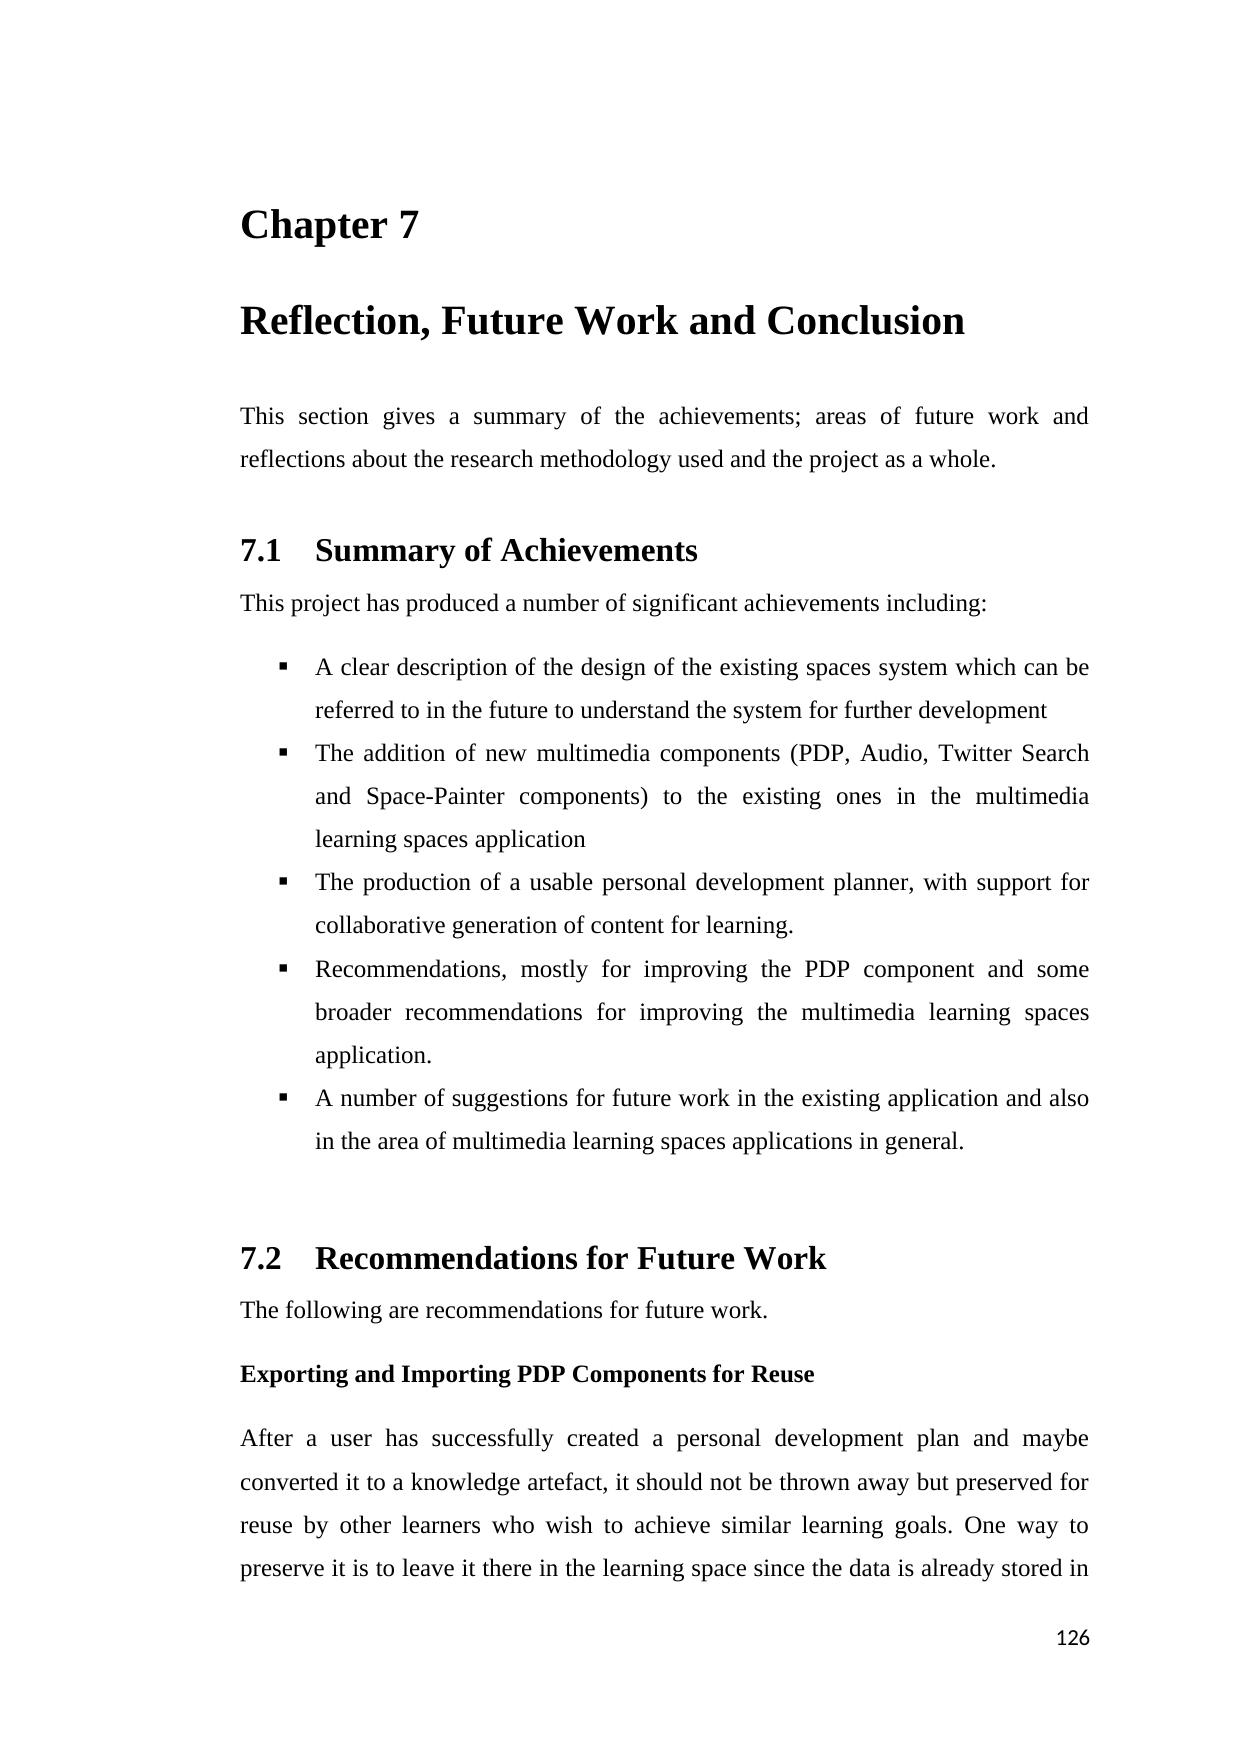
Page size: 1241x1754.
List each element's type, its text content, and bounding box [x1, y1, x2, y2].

text Exporting and Importing PDP Components for Reuse [240, 1359, 1090, 1388]
list The addition of new multimedia components (PDP, Audio, Twitter Search and Space-Painter components) to the existing ones in the multimedia learning spaces application [277, 738, 1090, 853]
list A clear description of the design of the existing spaces system which can be referred to in the future to understand the system for further development [277, 652, 1090, 724]
text The following are recommendations for future work. [240, 1296, 1090, 1324]
list A number of suggestions for future work in the existing application and also in the area of multimedia learning spaces applications in general. [277, 1083, 1090, 1155]
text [240, 1423, 1090, 1582]
text This project has produced a number of significant achievements including: [240, 588, 1090, 617]
list Recommendations, mostly for improving the PDP component and some broader recommendations for improving the multimedia learning spaces application. [277, 954, 1090, 1069]
subtitle 7.1 Summary of Achievements [240, 530, 1090, 569]
subtitle Reflection, Future Work and Conclusion [240, 200, 1090, 344]
subtitle 7.2 Recommendations for Future Work [240, 1190, 1090, 1276]
text This section gives a summary of the achievements; areas of future work and reflections about the research methodology used and the project as a whole. [240, 401, 1090, 473]
list The production of a usable personal development planner, with support for collaborative generation of content for learning. [277, 867, 1090, 939]
